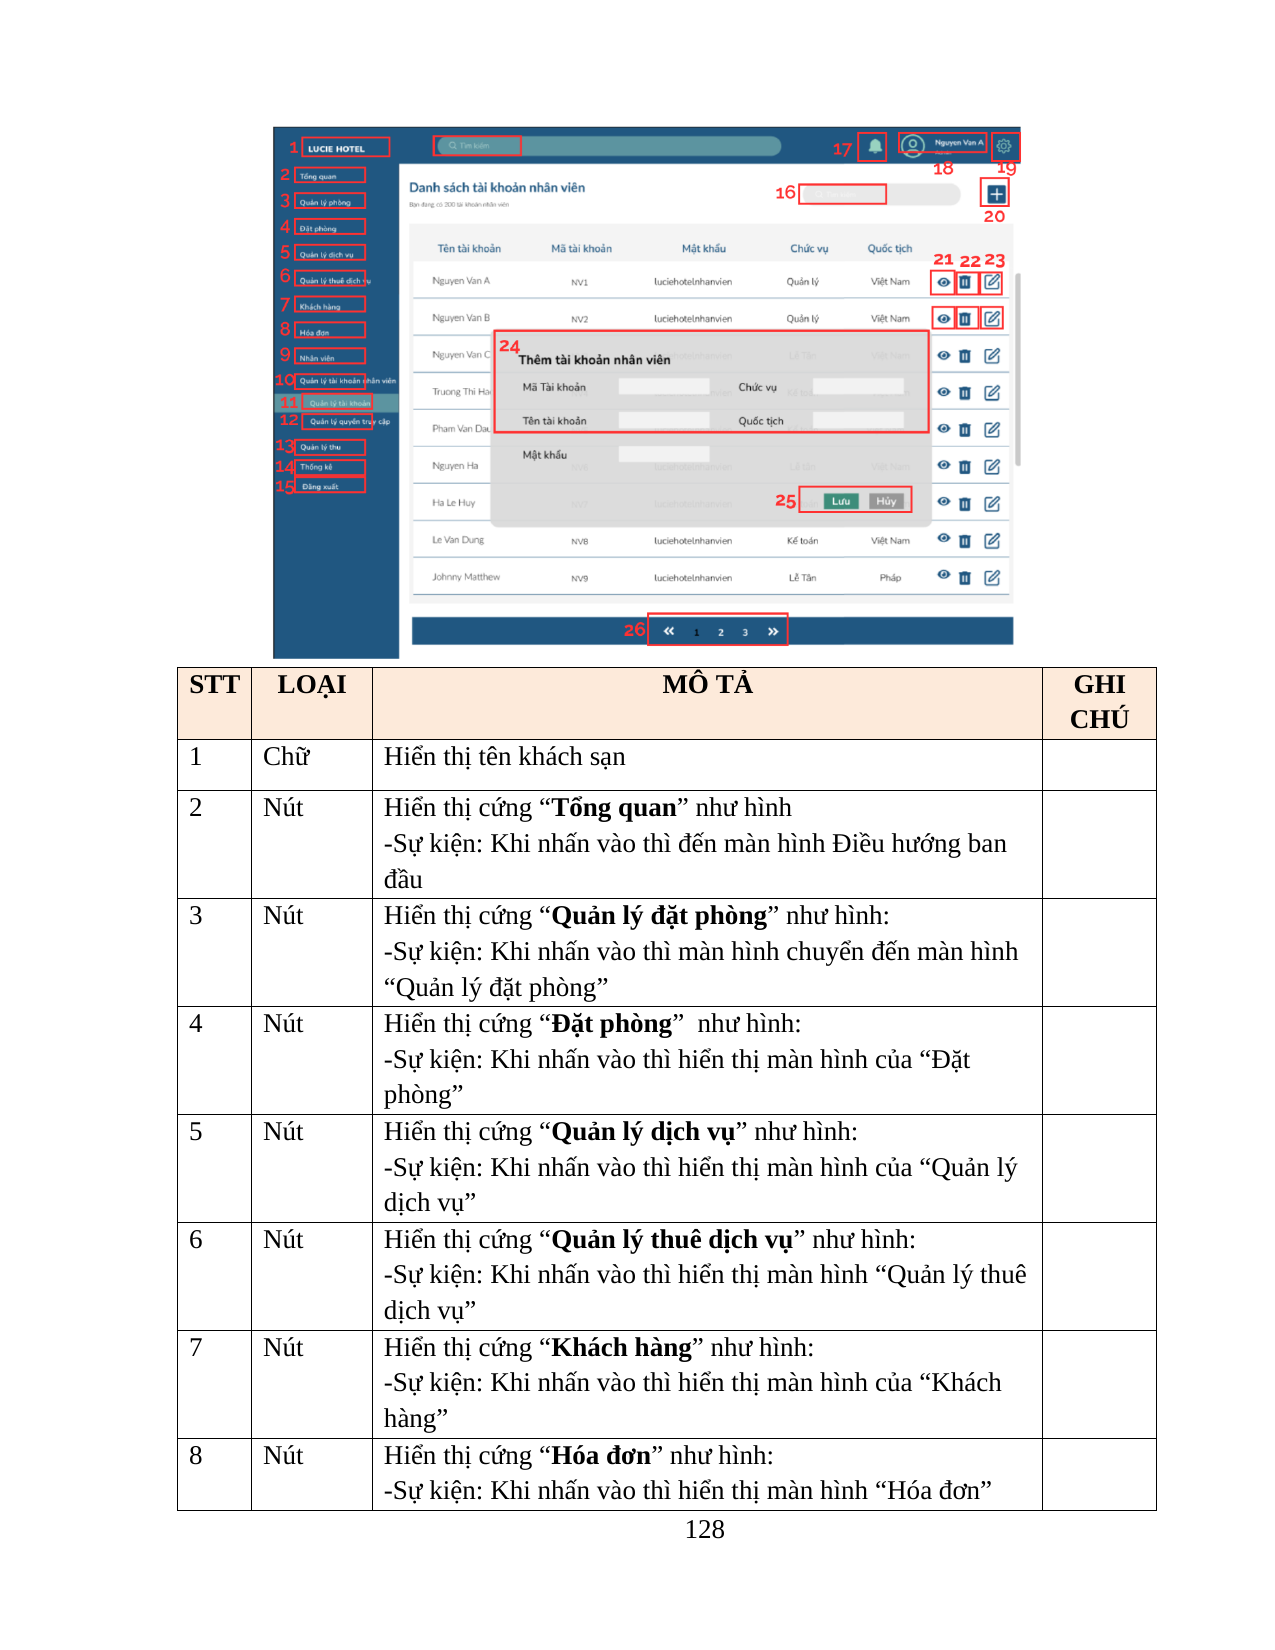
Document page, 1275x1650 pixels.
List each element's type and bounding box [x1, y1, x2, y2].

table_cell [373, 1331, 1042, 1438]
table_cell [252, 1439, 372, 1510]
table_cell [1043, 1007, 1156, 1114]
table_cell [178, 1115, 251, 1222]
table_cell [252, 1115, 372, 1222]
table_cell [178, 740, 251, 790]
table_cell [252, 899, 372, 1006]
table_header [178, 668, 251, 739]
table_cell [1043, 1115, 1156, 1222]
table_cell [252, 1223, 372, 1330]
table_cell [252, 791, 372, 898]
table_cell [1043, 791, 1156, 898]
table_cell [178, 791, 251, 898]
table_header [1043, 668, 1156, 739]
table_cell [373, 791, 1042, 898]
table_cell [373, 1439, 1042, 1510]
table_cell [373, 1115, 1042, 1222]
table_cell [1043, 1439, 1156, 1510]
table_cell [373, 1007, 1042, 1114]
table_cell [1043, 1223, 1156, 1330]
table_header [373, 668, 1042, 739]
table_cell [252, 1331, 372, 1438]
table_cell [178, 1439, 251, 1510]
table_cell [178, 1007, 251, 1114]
picture [177, 118, 1151, 667]
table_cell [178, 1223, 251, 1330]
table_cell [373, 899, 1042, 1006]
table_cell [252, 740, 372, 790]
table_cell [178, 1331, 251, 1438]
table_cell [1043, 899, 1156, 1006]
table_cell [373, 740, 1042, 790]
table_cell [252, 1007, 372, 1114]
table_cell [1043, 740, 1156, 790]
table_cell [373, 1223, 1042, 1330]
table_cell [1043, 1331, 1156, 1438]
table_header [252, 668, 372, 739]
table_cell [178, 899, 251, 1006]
